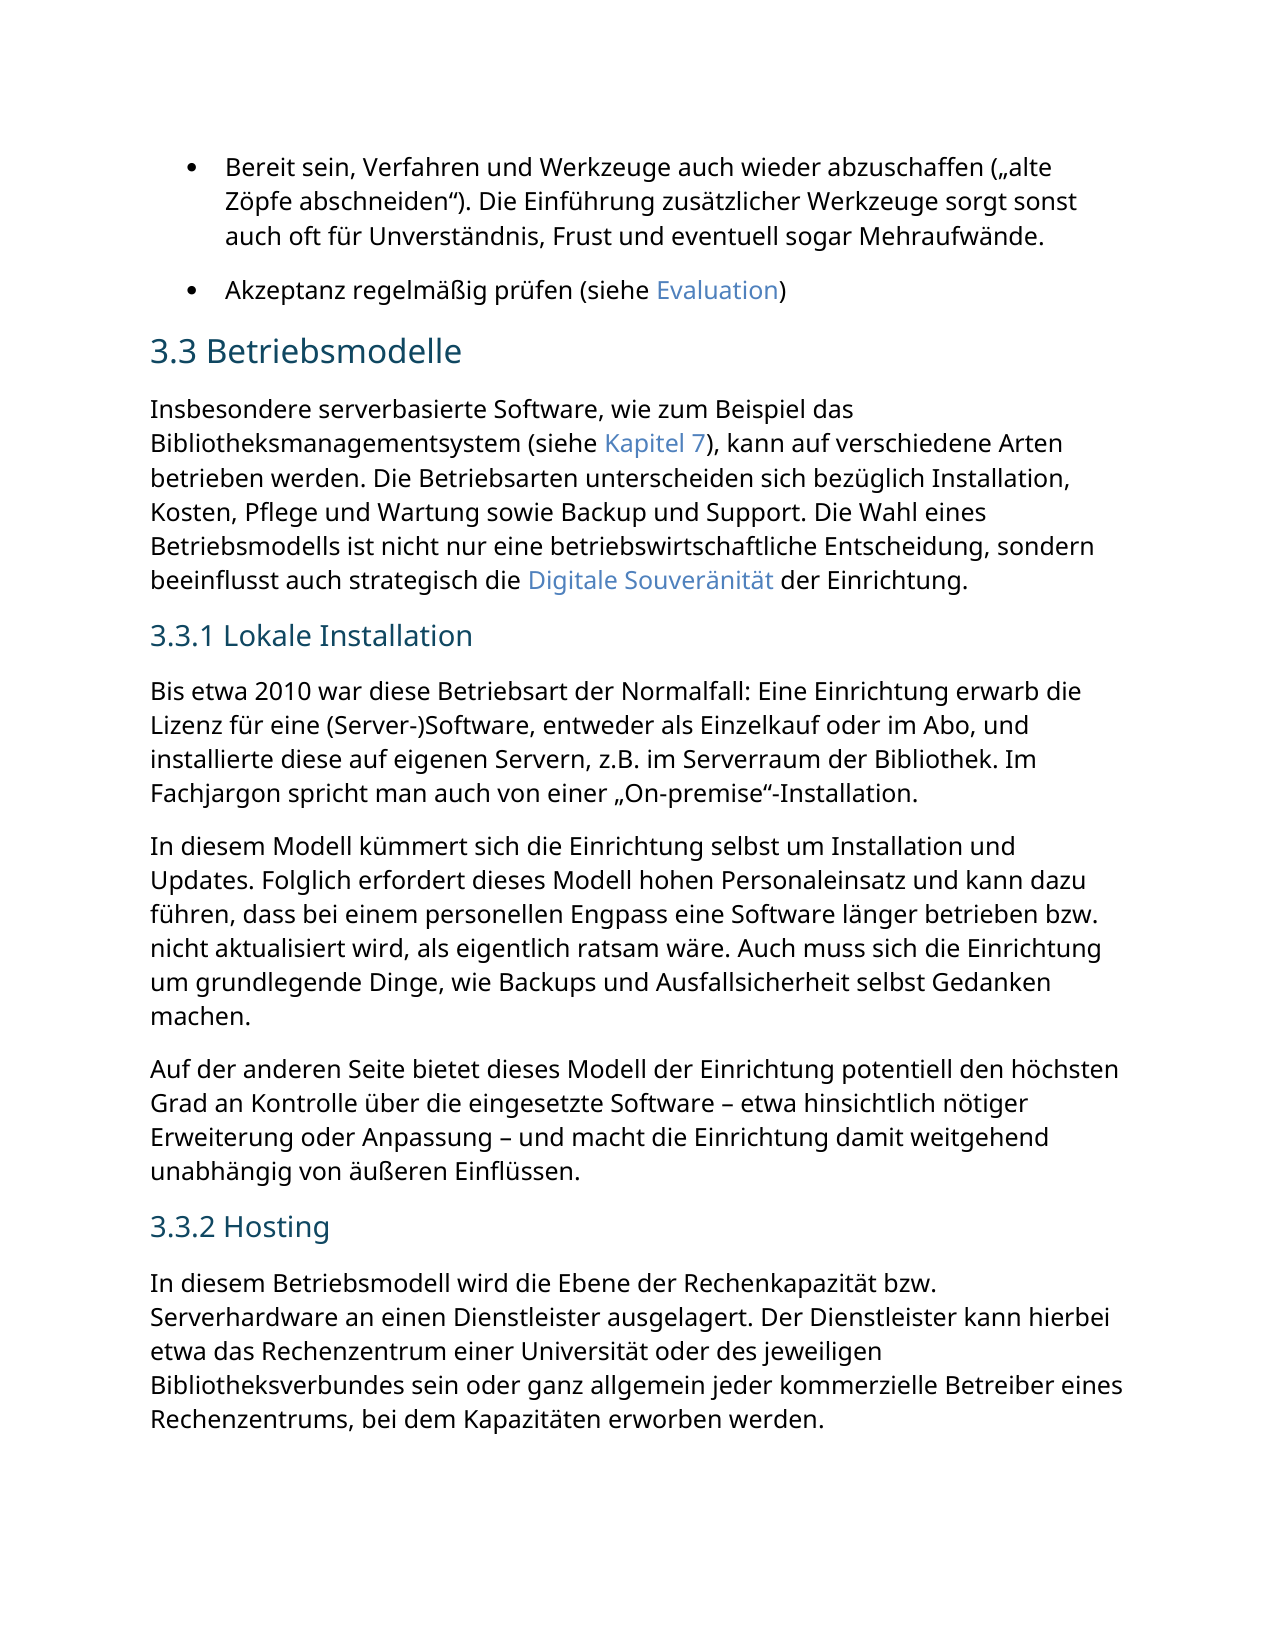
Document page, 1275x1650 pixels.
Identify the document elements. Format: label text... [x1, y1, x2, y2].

text In diesem Modell kümmert sich die Einrichtung selbst um Installation und Updates. Folglich erfordert dieses Modell hohen Personaleinsatz und kann dazu führen, dass bei einem personellen Engpass eine Software länger betrieben bzw. nicht aktualisiert wird, als eigentlich ratsam wäre. Auch muss sich die Einrichtung um grundlegende Dinge, wie Backups und Ausfallsicherheit selbst Gedanken machen. [150, 829, 1125, 1033]
text Bis etwa 2010 war diese Betriebsart der Normalfall: Eine Einrichtung erwarb die Lizenz für eine (Server-)Software, entweder als Einzelkauf oder im Abo, und installierte diese auf eigenen Servern, z.B. im Serverraum der Bibliothek. Im Fachjargon spricht man auch von einer „On-premise“-Installation. [150, 674, 1125, 810]
subtitle 3.3.1 Lokale Installation [150, 615, 1125, 655]
text Auf der anderen Seite bietet dieses Modell der Einrichtung potentiell den höchsten Grad an Kontrolle über die eingesetzte Software – etwa hinsichtlich nötiger Erweiterung oder Anpassung – und macht die Einrichtung damit weitgehend unabhängig von äußeren Einflüssen. [150, 1052, 1125, 1188]
text Insbesondere serverbasierte Software, wie zum Beispiel das Bibliotheksmanagementsystem (siehe Kapitel 7), kann auf verschiedene Arten betrieben werden. Die Betriebsarten unterscheiden sich bezüglich Installation, Kosten, Pflege und Wartung sowie Backup und Support. Die Wahl eines Betriebsmodells ist nicht nur eine betriebswirtschaftliche Entscheidung, sondern beeinflusst auch strategisch die Digitale Souveränität der Einrichtung. [150, 392, 1125, 596]
list Akzeptanz regelmäßig prüfen (siehe Evaluation) [187, 273, 1125, 307]
subtitle 3.3 Betriebsmodelle [150, 328, 1125, 373]
subtitle 3.3.2 Hosting [150, 1207, 1125, 1246]
text In diesem Betriebsmodell wird die Ebene der Rechenkapazität bzw. Serverhardware an einen Dienstleister ausgelagert. Der Dienstleister kann hierbei etwa das Rechenzentrum einer Universität oder des jeweiligen Bibliotheksverbundes sein oder ganz allgemein jeder kommerzielle Betreiber eines Rechenzentrums, bei dem Kapazitäten erworben werden. [150, 1265, 1125, 1436]
list Bereit sein, Verfahren und Werkzeuge auch wieder abzuschaffen („alte Zöpfe abschneiden“). Die Einführung zusätzlicher Werkzeuge sorgt sonst auch oft für Unverständnis, Frust und eventuell sogar Mehraufwände. [187, 150, 1125, 252]
